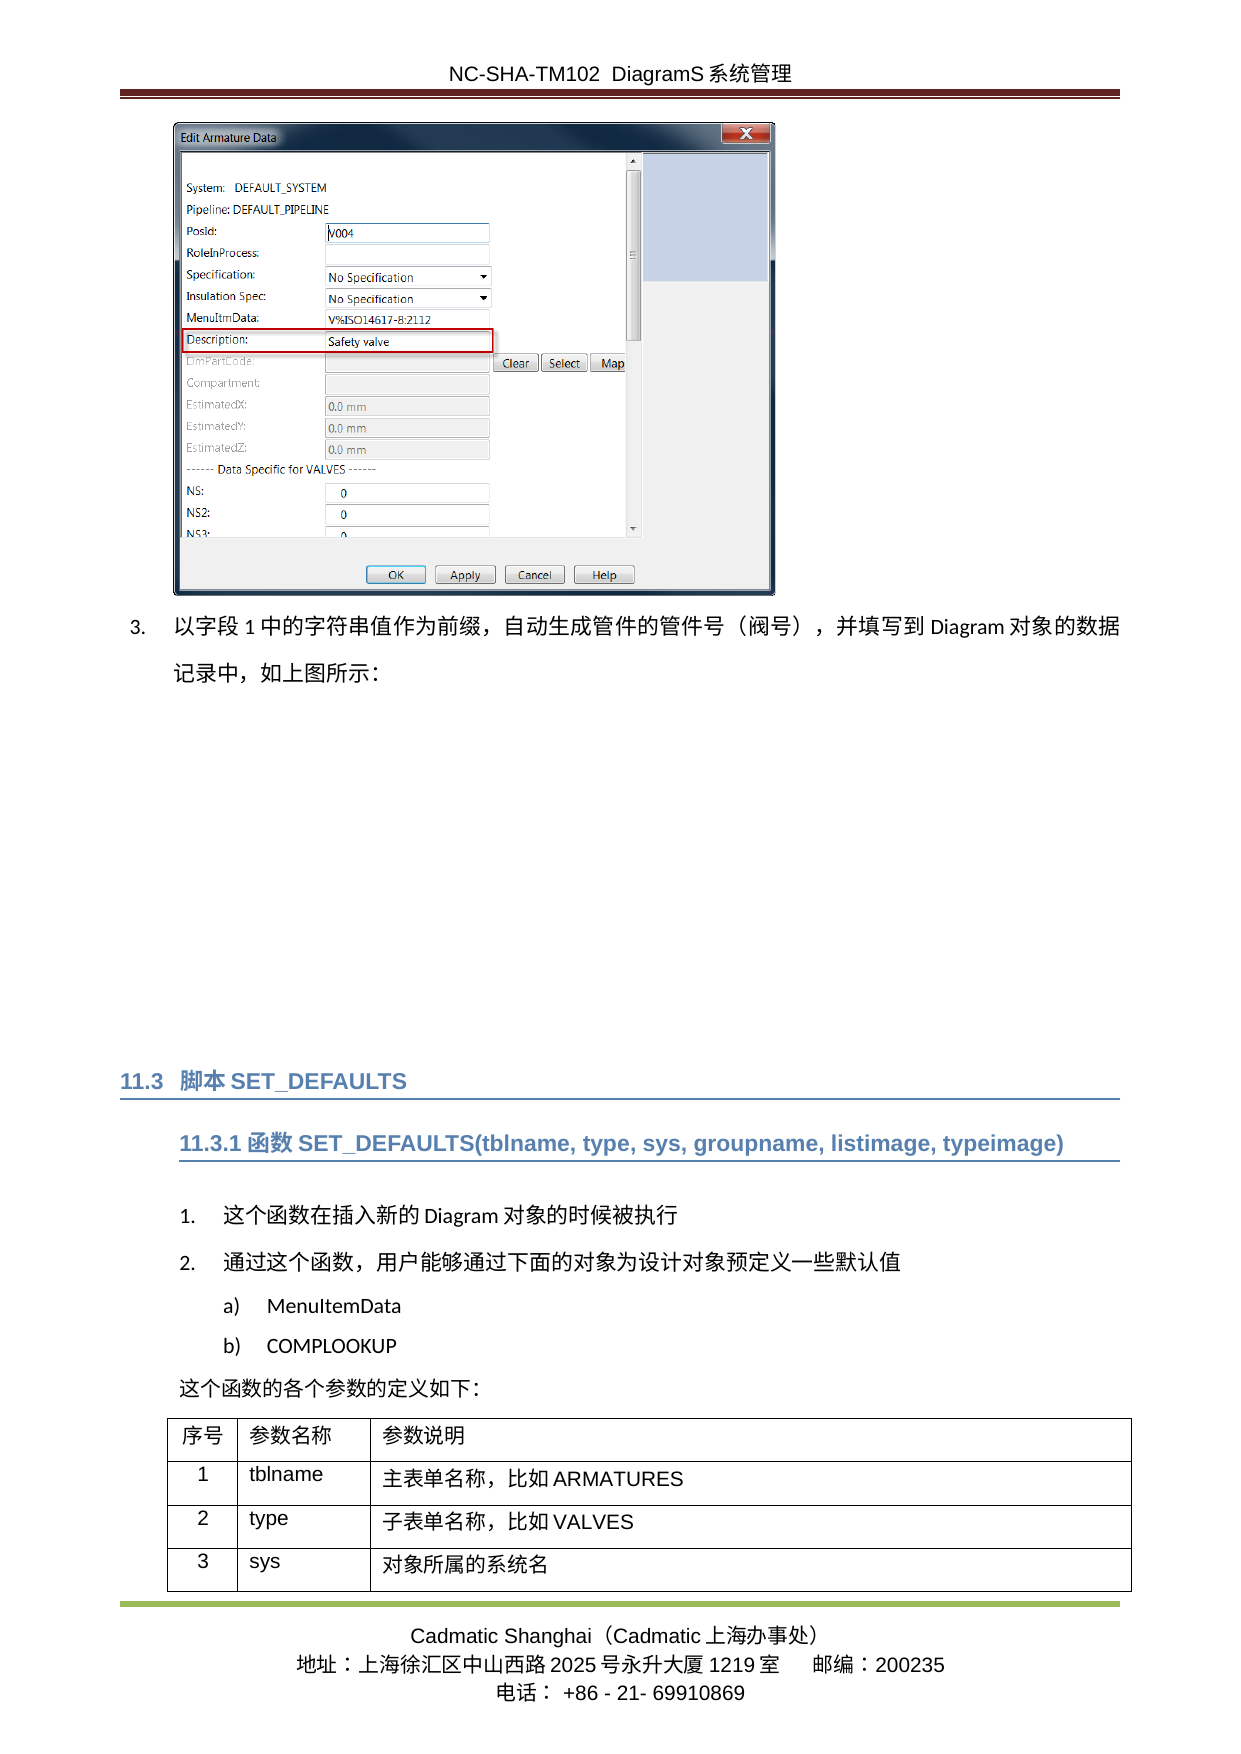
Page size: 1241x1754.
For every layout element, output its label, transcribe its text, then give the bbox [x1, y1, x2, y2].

table_cell type [238, 1506, 370, 1548]
table_header 参数说明 [371, 1419, 1131, 1461]
table_cell 对象所属的系统名 [371, 1549, 1131, 1591]
table_cell sys [238, 1549, 370, 1591]
table_cell 1 [168, 1462, 237, 1504]
list MenuItemData [223, 1293, 1120, 1319]
table_cell 子表单名称，比如VALVES [371, 1506, 1131, 1548]
table_header 序号 [168, 1419, 237, 1461]
list 通过这个函数，用户能够通过下面的对象为设计对象预定义一些默认值 [179, 1245, 1120, 1277]
table_header 参数名称 [238, 1419, 370, 1461]
subtitle 脚本SET_DEFAULTS [120, 1063, 1120, 1098]
table_cell 主表单名称，比如ARMATURES [371, 1462, 1131, 1504]
table_cell 2 [168, 1506, 237, 1548]
text 这个函数的各个参数的定义如下： [179, 1373, 1120, 1403]
list 这个函数在插入新的Diagram对象的时候被执行 [179, 1198, 1120, 1229]
picture [173, 122, 776, 596]
table_cell tblname [238, 1462, 370, 1504]
subtitle 函数SET_DEFAULTS(tblname, type, sys, groupname, listimage, typeimage) [179, 1124, 1120, 1160]
list COMPLOOKUP [223, 1333, 1120, 1359]
list 以字段1中的字符串值作为前缀，自动生成管件的管件号（阀号），并填写到Diagram对象的数据记录中，如上图所示： [129, 609, 1120, 688]
table_cell 3 [168, 1549, 237, 1591]
